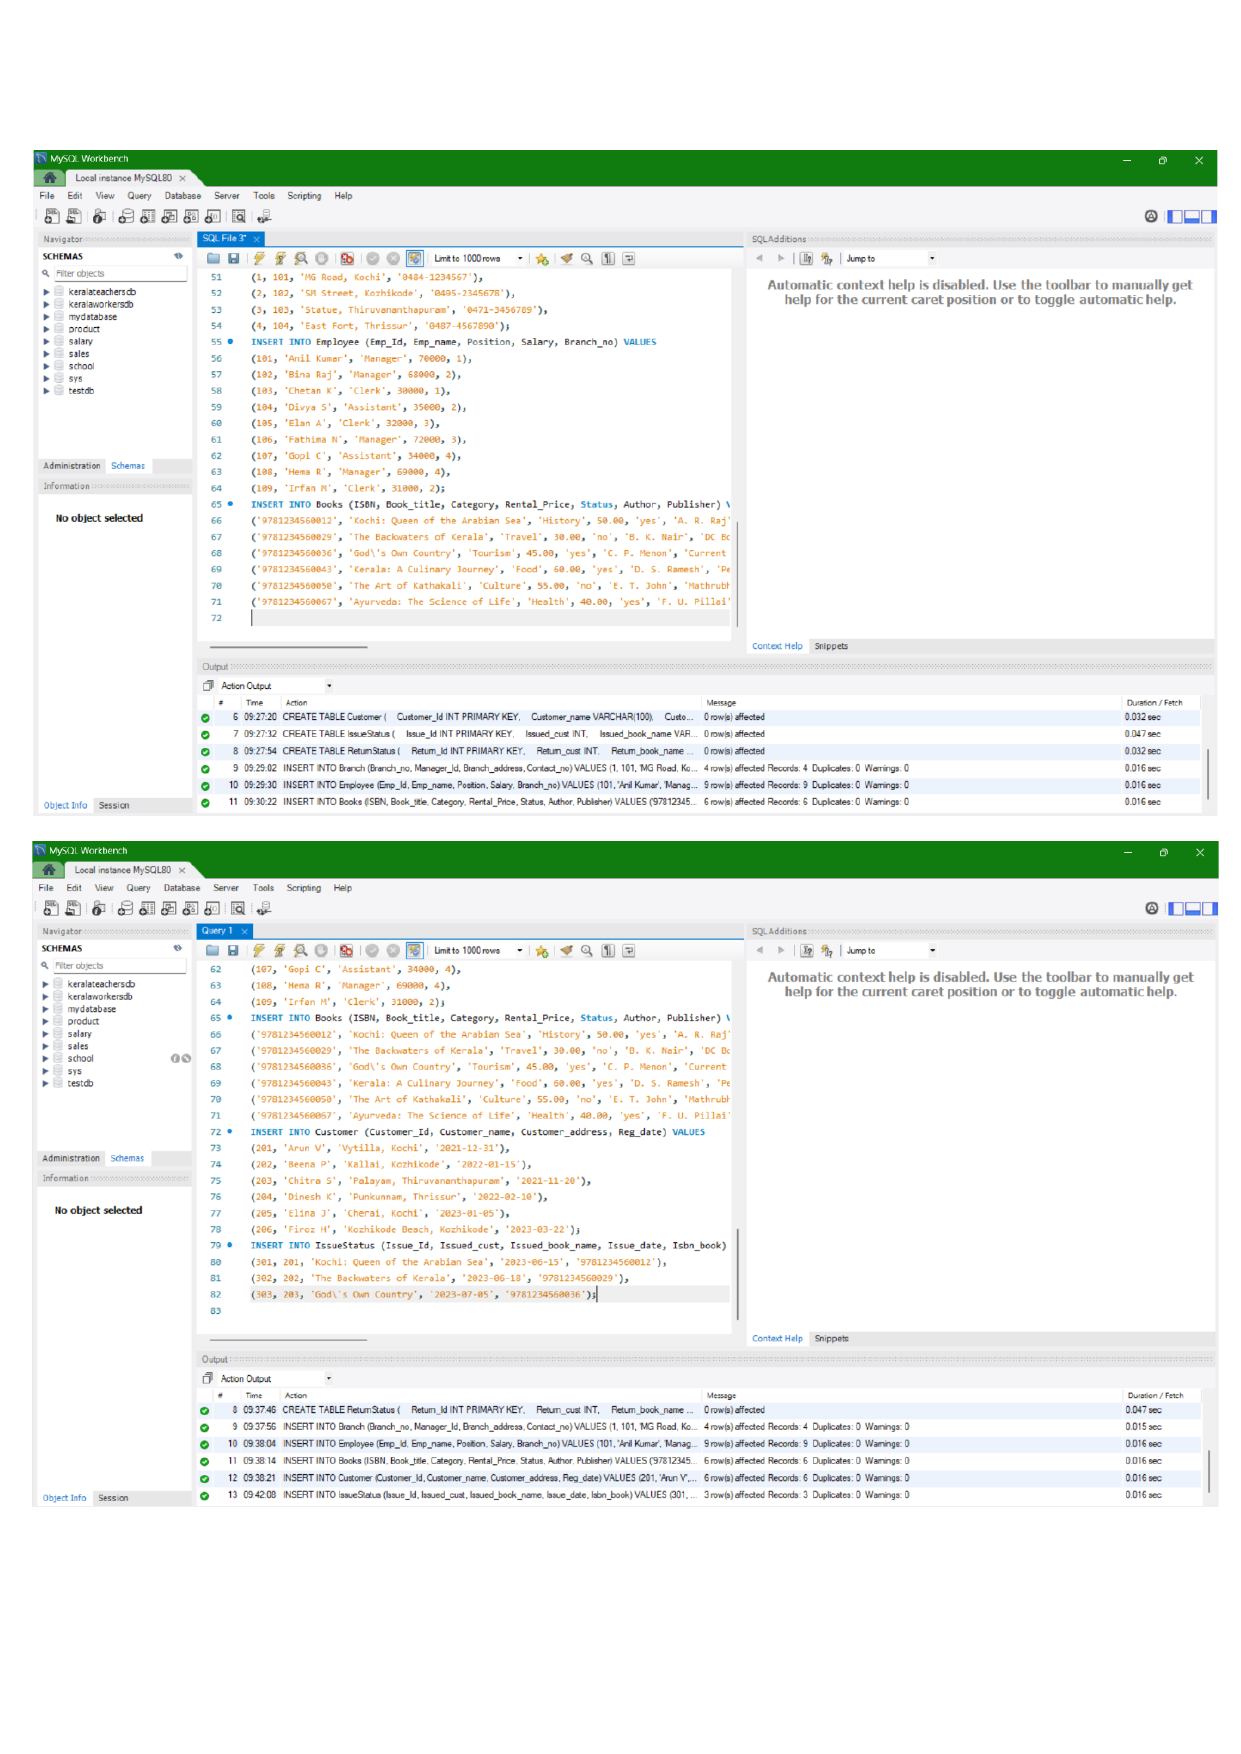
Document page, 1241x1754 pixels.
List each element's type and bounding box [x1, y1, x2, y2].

picture [32, 841, 1219, 1507]
picture [33, 150, 1218, 816]
